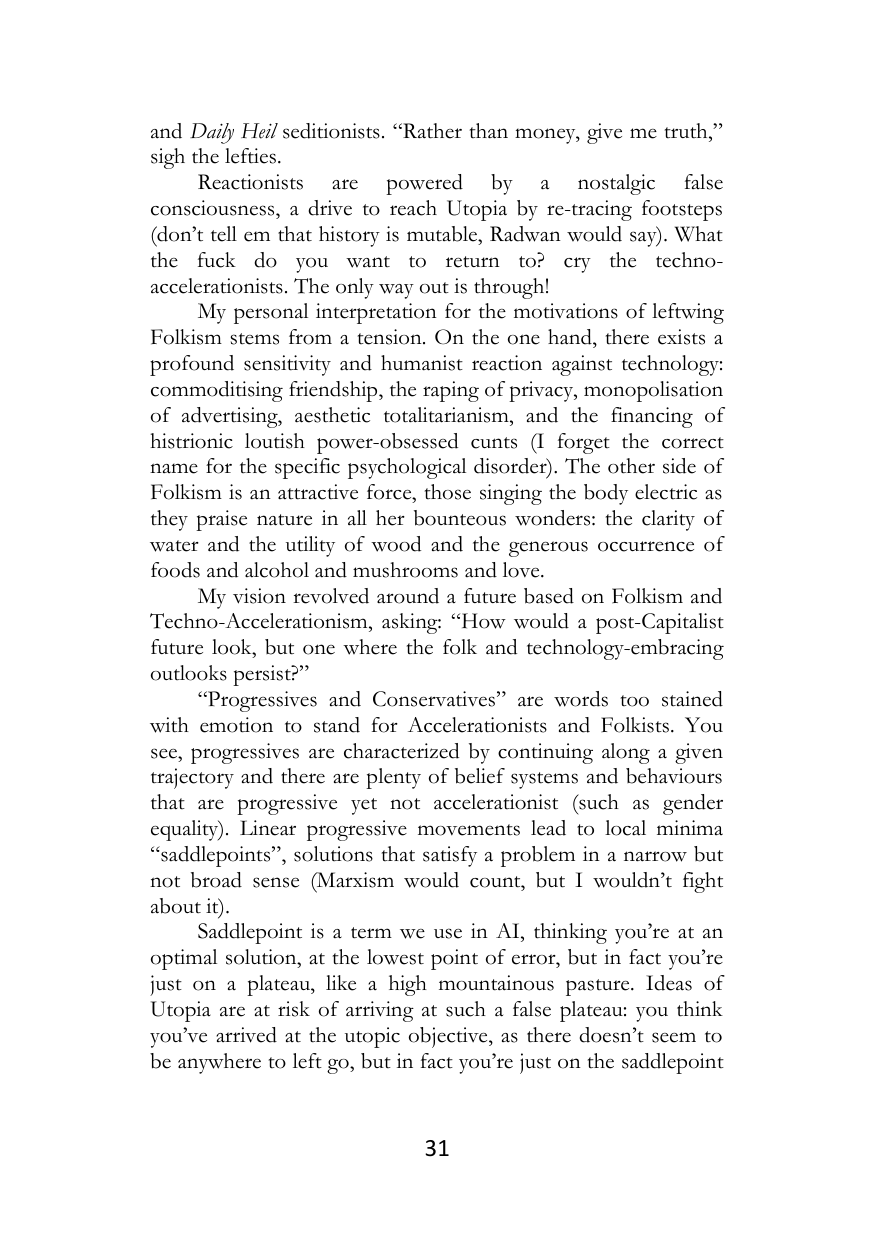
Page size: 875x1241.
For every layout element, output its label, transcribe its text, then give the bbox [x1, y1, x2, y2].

text Reactionists are powered by a nostalgic false consciousness, a drive to reach Utopia by re-tracing footsteps (don’t tell em that history is mutable, Radwan would say). What the fuck do you want to return to? cry the techno-accelerationists. The only way out is through! [150, 170, 724, 299]
text “Progressives and Conservatives” are words too stained with emotion to stand for Accelerationists and Folkists. You see, progressives are characterized by continuing along a given trajectory and there are plenty of belief systems and behaviours that are progressive yet not accelerationist (such as gender equality). Linear progressive movements lead to local minima “saddlepoints”, solutions that satisfy a problem in a narrow but not broad sense (Marxism would count, but I wouldn’t fight about it). [150, 687, 724, 919]
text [150, 919, 724, 1074]
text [150, 118, 724, 170]
text My personal interpretation for the motivations of leftwing Folkism stems from a tension. On the one hand, there exists a profound sensitivity and humanist reaction against technology: commoditising friendship, the raping of privacy, monopolisation of advertising, aesthetic totalitarianism, and the financing of histrionic loutish power-obsessed cunts (I forget the correct name for the specific psychological disorder). The other side of Folkism is an attractive force, those singing the body electric as they praise nature in all her bounteous wonders: the clarity of water and the utility of wood and the generous occurrence of foods and alcohol and mushrooms and love. [150, 299, 724, 583]
text My vision revolved around a future based on Folkism and Techno-Accelerationism, asking: “How would a post-Capitalist future look, but one where the folk and technology-embracing outlooks persist?” [150, 583, 724, 687]
